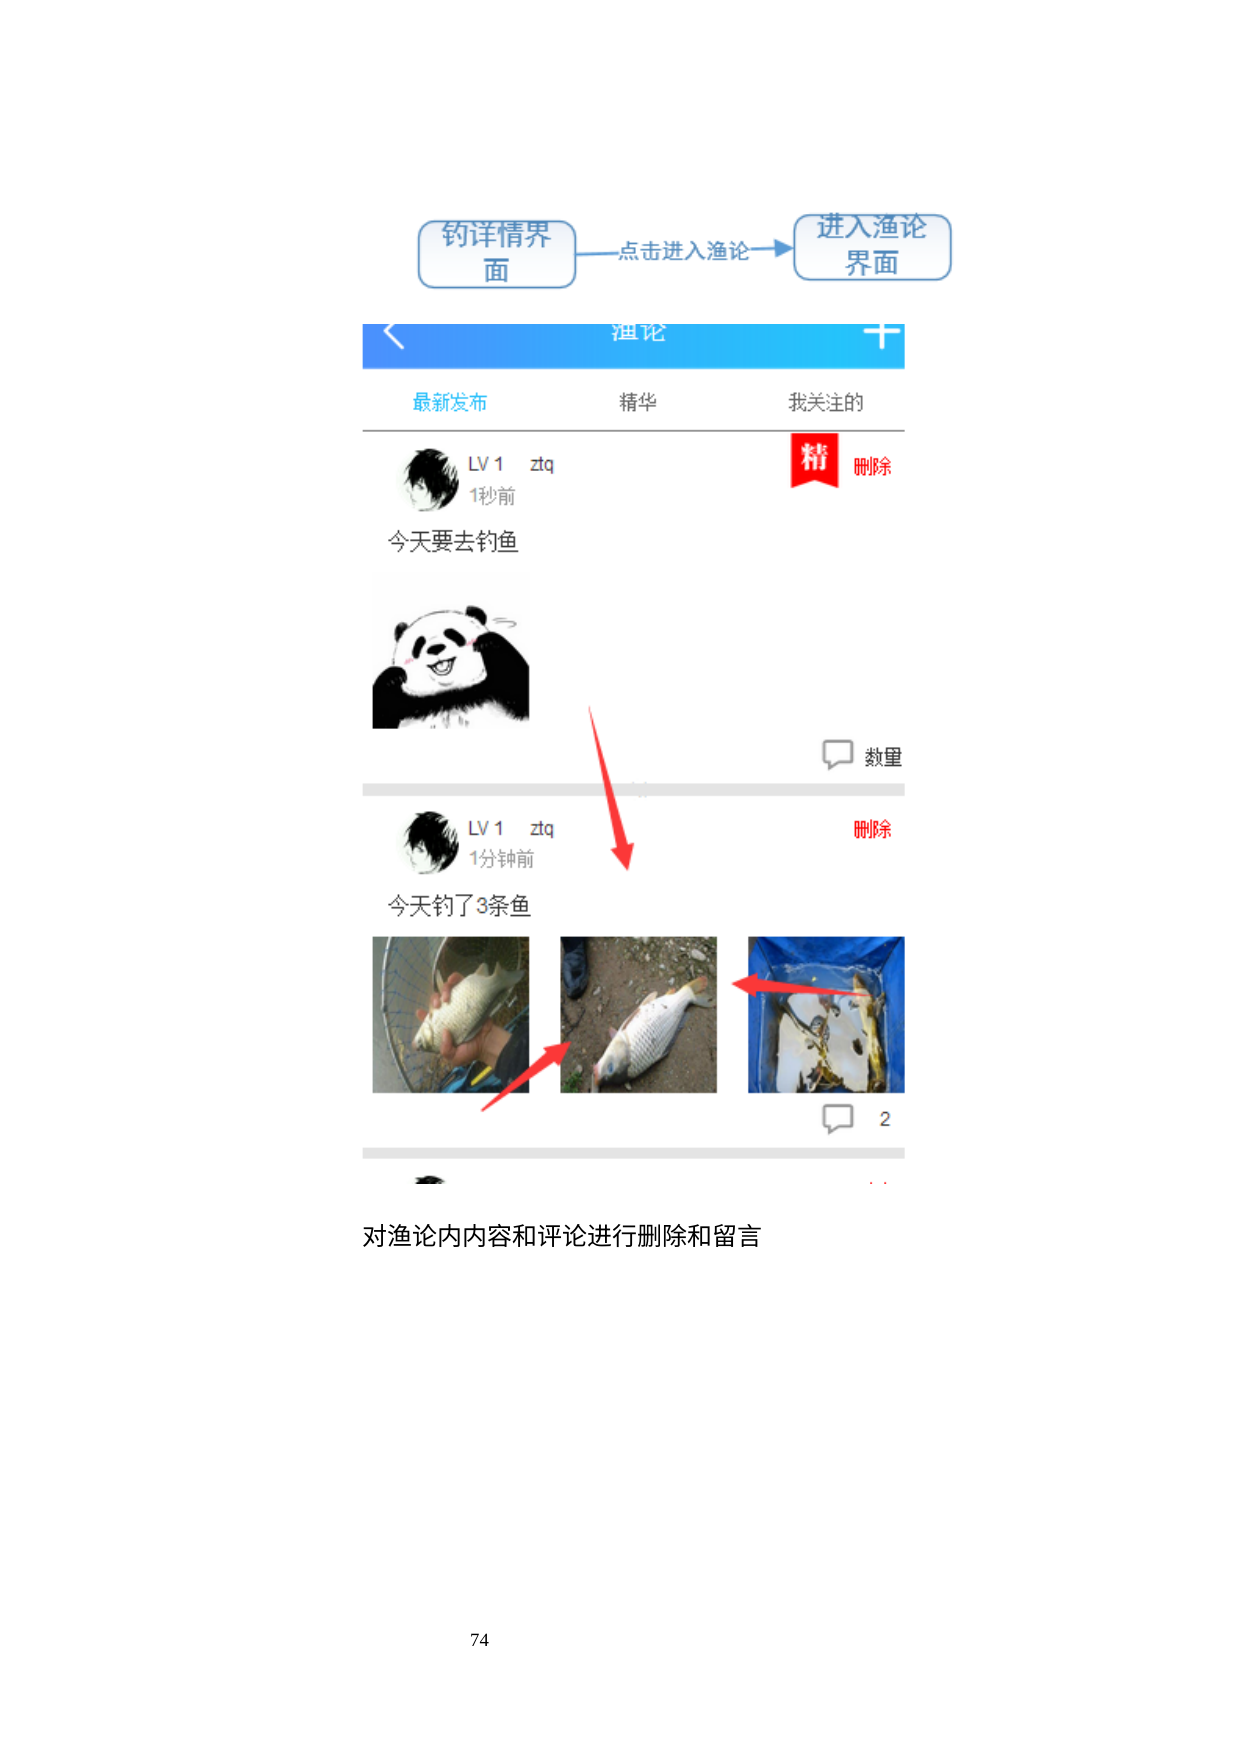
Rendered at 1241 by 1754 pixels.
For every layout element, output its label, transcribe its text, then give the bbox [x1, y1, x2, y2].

picture [362, 162, 991, 317]
picture [362, 324, 905, 1184]
text 对渔论内内容和评论进行删除和留言 [319, 1202, 1053, 1267]
